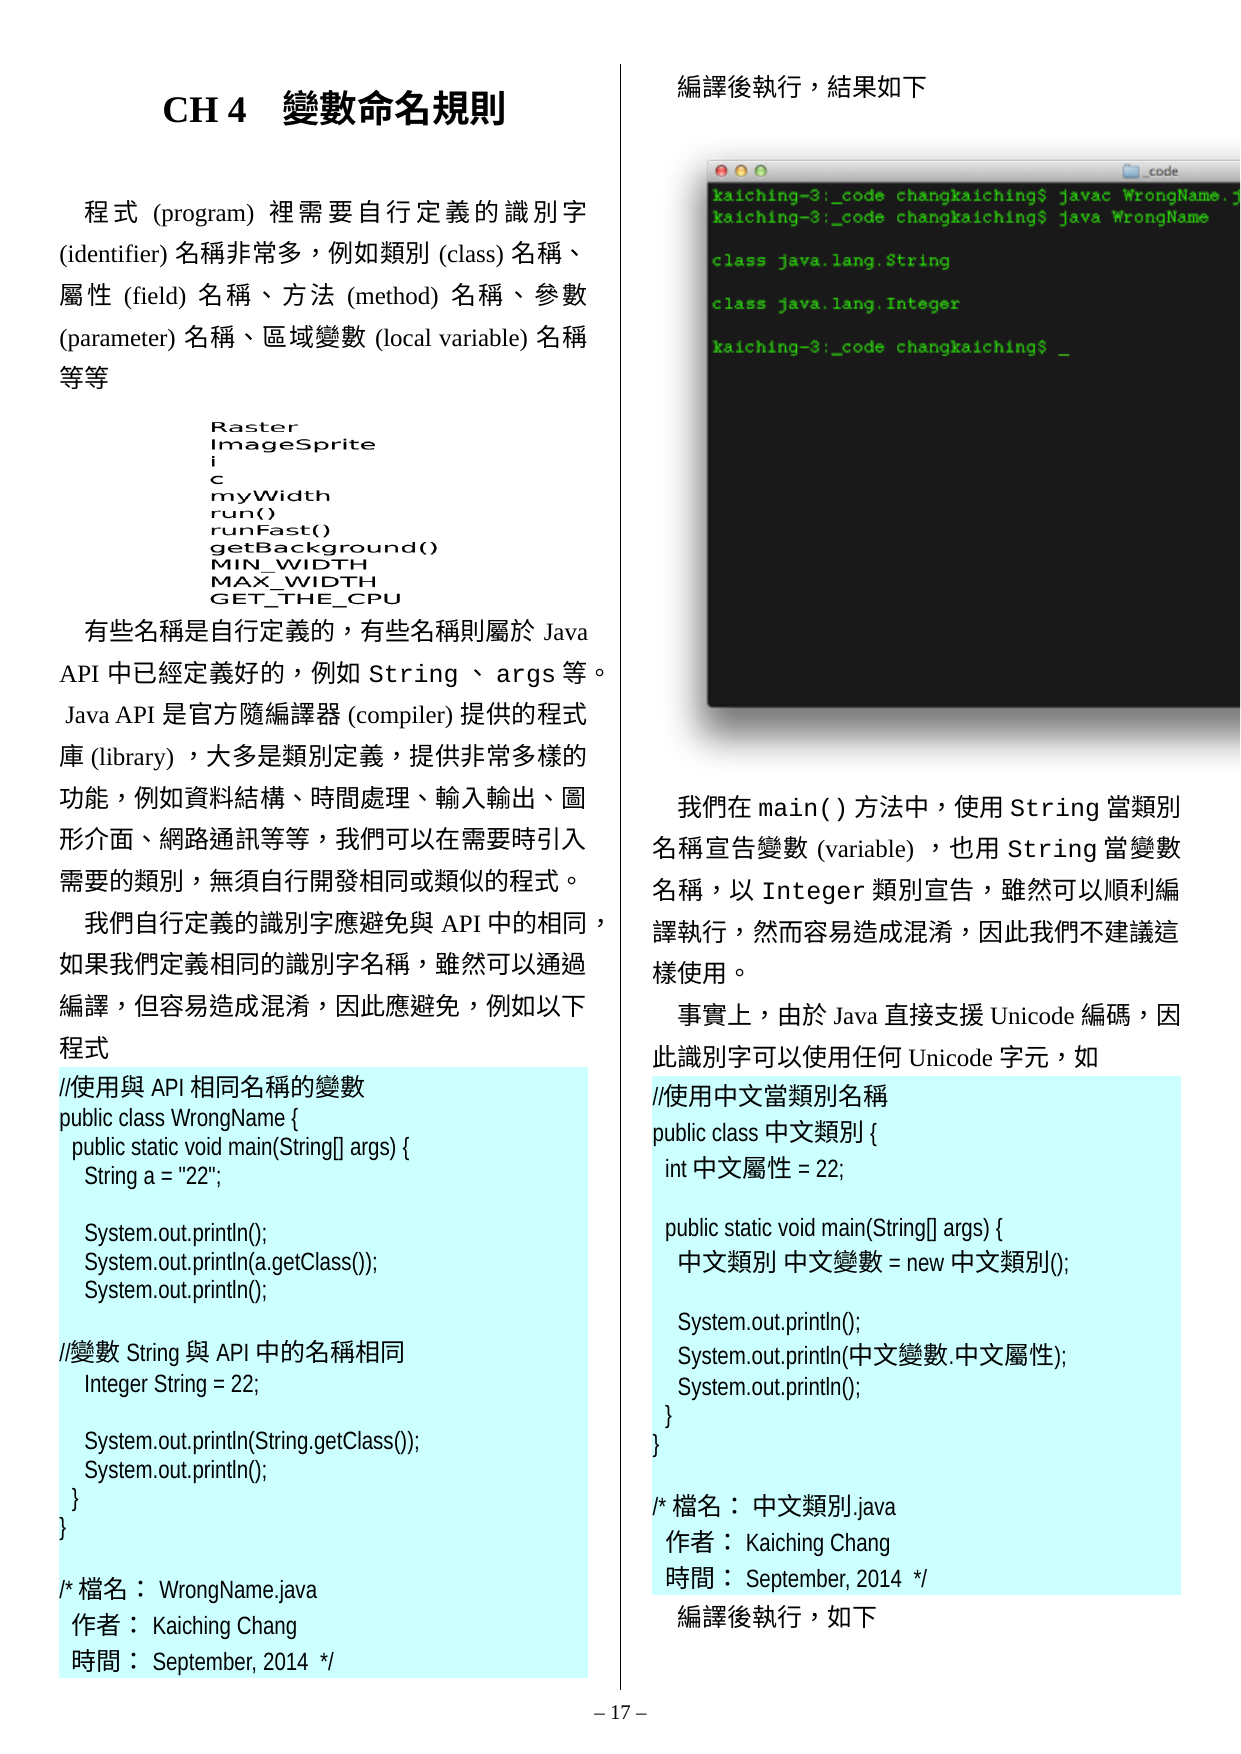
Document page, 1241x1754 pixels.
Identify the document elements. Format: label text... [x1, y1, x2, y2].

text public class WrongName { [59, 1103, 588, 1132]
text 我們在 main() 方法中，使用 String 當類別名稱宣告變數 (variable) ，也用 String 當變數名稱，以 Integer 類別宣告，雖然可以順利編譯執行，然而容易造成混淆，因此我們不建議這樣使用。 [652, 785, 1181, 993]
text System.out.println(); [59, 1275, 588, 1304]
text /* 檔名： WrongName.java [59, 1569, 588, 1606]
text System.out.println(); [652, 1307, 1181, 1336]
text 事實上，由於 Java 直接支援 Unicode 編碼，因此識別字可以使用任何 Unicode 字元，如 [652, 993, 1181, 1076]
text 編譯後執行，如下 [652, 1595, 1181, 1637]
picture [208, 418, 439, 609]
text System.out.println(); [59, 1455, 588, 1483]
text } [59, 1512, 588, 1541]
text int 中文屬性 = 22; [652, 1148, 1181, 1185]
text System.out.println(); [652, 1372, 1181, 1401]
picture [652, 127, 1241, 785]
text //使用中文當類別名稱 [652, 1076, 1181, 1112]
text System.out.println(); [59, 1218, 588, 1247]
text 時間： September, 2014 */ [652, 1559, 1181, 1595]
text 作者： Kaiching Chang [652, 1523, 1181, 1559]
text public class 中文類別 { [652, 1112, 1181, 1148]
text public static void main(String[] args) { [652, 1213, 1181, 1242]
subtitle 變數命名規則 [165, 64, 588, 148]
text //使用與 API 相同名稱的變數 [59, 1067, 588, 1103]
text } [652, 1429, 1181, 1458]
text //變數 String 與 API 中的名稱相同 [59, 1333, 588, 1369]
text 我們自行定義的識別字應避免與 API 中的相同，如果我們定義相同的識別字名稱，雖然可以通過編譯，但容易造成混淆，因此應避免，例如以下程式 [59, 901, 588, 1067]
text } [59, 1483, 588, 1512]
text String a = "22"; [59, 1161, 588, 1189]
text System.out.println(a.getClass()); [59, 1247, 588, 1275]
text System.out.println(String.getClass()); [59, 1426, 588, 1455]
text Integer String = 22; [59, 1369, 588, 1397]
text System.out.println(中文變數.中文屬性); [652, 1336, 1181, 1372]
text } [652, 1401, 1181, 1429]
text 編譯後執行，結果如下 [652, 64, 1181, 106]
text 程式 (program) 裡需要自行定義的識別字 (identifier) 名稱非常多，例如類別 (class) 名稱、屬性 (field) 名稱、方法 (method) 名稱、參數 (parameter) 名稱、區域變數 (local variable) 名稱等等 [59, 189, 588, 398]
text 作者： Kaiching Chang [59, 1606, 588, 1642]
text public static void main(String[] args) { [59, 1132, 588, 1161]
text /* 檔名： 中文類別.java [652, 1486, 1181, 1523]
text 中文類別 中文變數 = new 中文類別(); [652, 1242, 1181, 1278]
text 時間： September, 2014 */ [59, 1642, 588, 1678]
text 有些名稱是自行定義的，有些名稱則屬於 Java API 中已經定義好的，例如 String 、 args 等。 Java API 是官方隨編譯器 (compiler) 提供的程式庫 (library) ，大多是類別定義，提供非常多樣的功能，例如資料結構、時間處理、輸入輸出、圖形介面、網路通訊等等，我們可以在需要時引入需要的類別，無須自行開發相同或類似的程式。 [59, 609, 588, 901]
